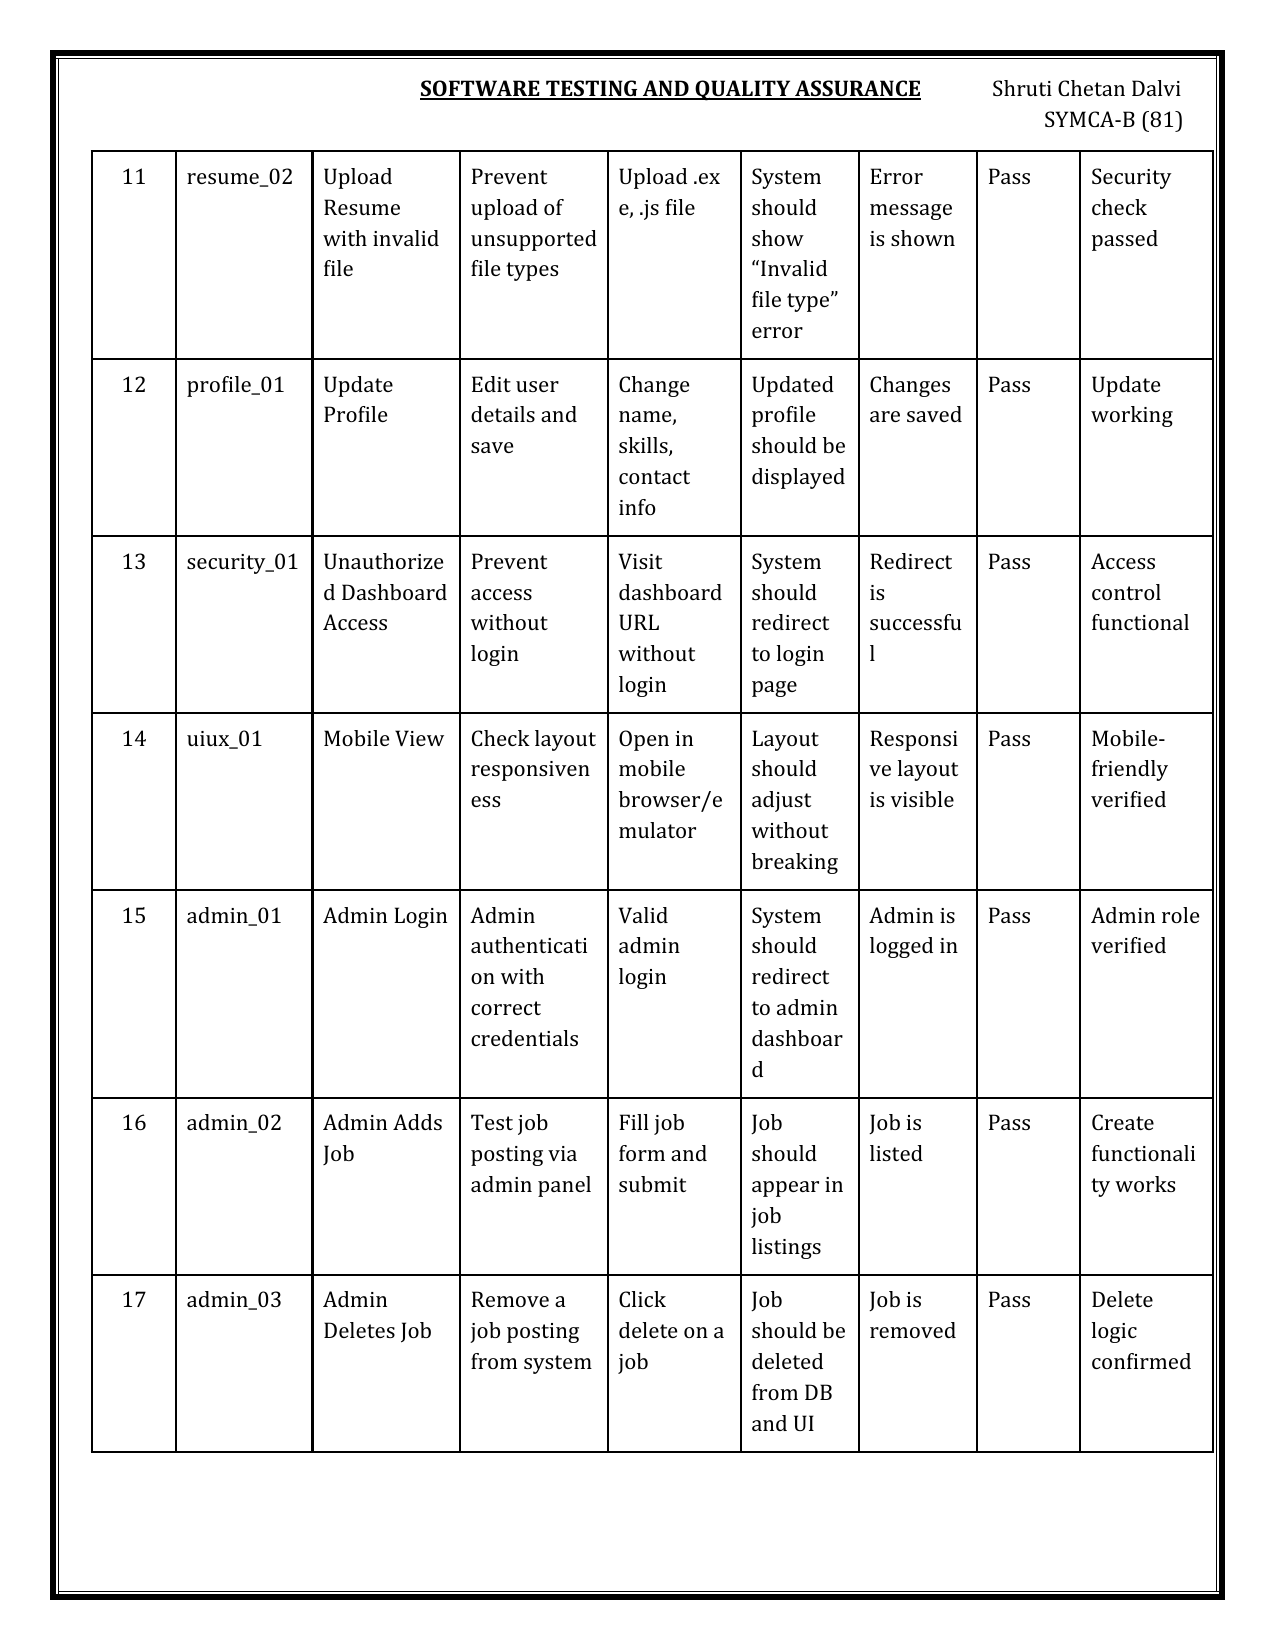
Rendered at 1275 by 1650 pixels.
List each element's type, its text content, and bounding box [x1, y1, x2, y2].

table_cell 17 [93, 1276, 175, 1451]
table_cell 11 [93, 152, 175, 358]
table_cell Error message is shown [860, 152, 976, 358]
table_cell Admin authentication with correct credentials [461, 891, 607, 1097]
table_cell admin_01 [177, 891, 311, 1097]
table_cell Admin is logged in [860, 891, 976, 1097]
table_cell Remove a job posting from system [461, 1276, 607, 1451]
table_cell Visit dashboard URL without login [609, 537, 740, 712]
table_cell uiux_01 [177, 714, 311, 889]
table_cell Upload .exe, .js file [609, 152, 740, 358]
table_cell Admin Login [314, 891, 459, 1097]
table_cell 16 [93, 1099, 175, 1273]
table_cell admin_03 [177, 1276, 311, 1451]
table_cell 14 [93, 714, 175, 889]
table_cell Update Profile [314, 360, 459, 535]
table_cell Job is removed [860, 1276, 976, 1451]
table_cell Job should be deleted from DB and UI [742, 1276, 858, 1451]
table_cell Redirect is successful [860, 537, 976, 712]
table_cell Delete logic confirmed [1081, 1276, 1212, 1451]
table_cell Edit user details and save [461, 360, 607, 535]
table_cell Change name, skills, contact info [609, 360, 740, 535]
table_cell Test job posting via admin panel [461, 1099, 607, 1273]
table_cell security_01 [177, 537, 311, 712]
table_cell Job is listed [860, 1099, 976, 1273]
table_cell Job should appear in job listings [742, 1099, 858, 1273]
table_cell Changes are saved [860, 360, 976, 535]
table_cell Pass [978, 1099, 1079, 1273]
table_cell Click delete on a job [609, 1276, 740, 1451]
table_cell Pass [978, 152, 1079, 358]
table_cell Upload Resume with invalid file [314, 152, 459, 358]
table_cell 12 [93, 360, 175, 535]
table_cell Security check passed [1081, 152, 1212, 358]
table_cell 13 [93, 537, 175, 712]
table_cell Check layout responsiveness [461, 714, 607, 889]
table_cell Admin role verified [1081, 891, 1212, 1097]
table_cell Pass [978, 891, 1079, 1097]
table_cell Prevent upload of unsupported file types [461, 152, 607, 358]
table_cell Unauthorized Dashboard Access [314, 537, 459, 712]
table_cell Update working [1081, 360, 1212, 535]
table_cell Pass [978, 360, 1079, 535]
table_cell Admin Deletes Job [314, 1276, 459, 1451]
table_cell Open in mobile browser/emulator [609, 714, 740, 889]
table_cell Prevent access without login [461, 537, 607, 712]
table_cell System should redirect to admin dashboard [742, 891, 858, 1097]
table_cell Mobile-friendly verified [1081, 714, 1212, 889]
table_cell Fill job form and submit [609, 1099, 740, 1273]
table_cell System should redirect to login page [742, 537, 858, 712]
table_cell admin_02 [177, 1099, 311, 1273]
table_cell Pass [978, 537, 1079, 712]
table_cell resume_02 [177, 152, 311, 358]
table_cell Layout should adjust without breaking [742, 714, 858, 889]
table_cell Admin Adds Job [314, 1099, 459, 1273]
table_cell System should show “Invalid file type” error [742, 152, 858, 358]
table_cell Mobile View [314, 714, 459, 889]
table_cell 15 [93, 891, 175, 1097]
table_cell Valid admin login [609, 891, 740, 1097]
table_cell profile_01 [177, 360, 311, 535]
table_cell Updated profile should be displayed [742, 360, 858, 535]
table_cell Pass [978, 1276, 1079, 1451]
table_cell Create functionality works [1081, 1099, 1212, 1273]
table_cell Responsive layout is visible [860, 714, 976, 889]
table_cell Pass [978, 714, 1079, 889]
table_cell Access control functional [1081, 537, 1212, 712]
